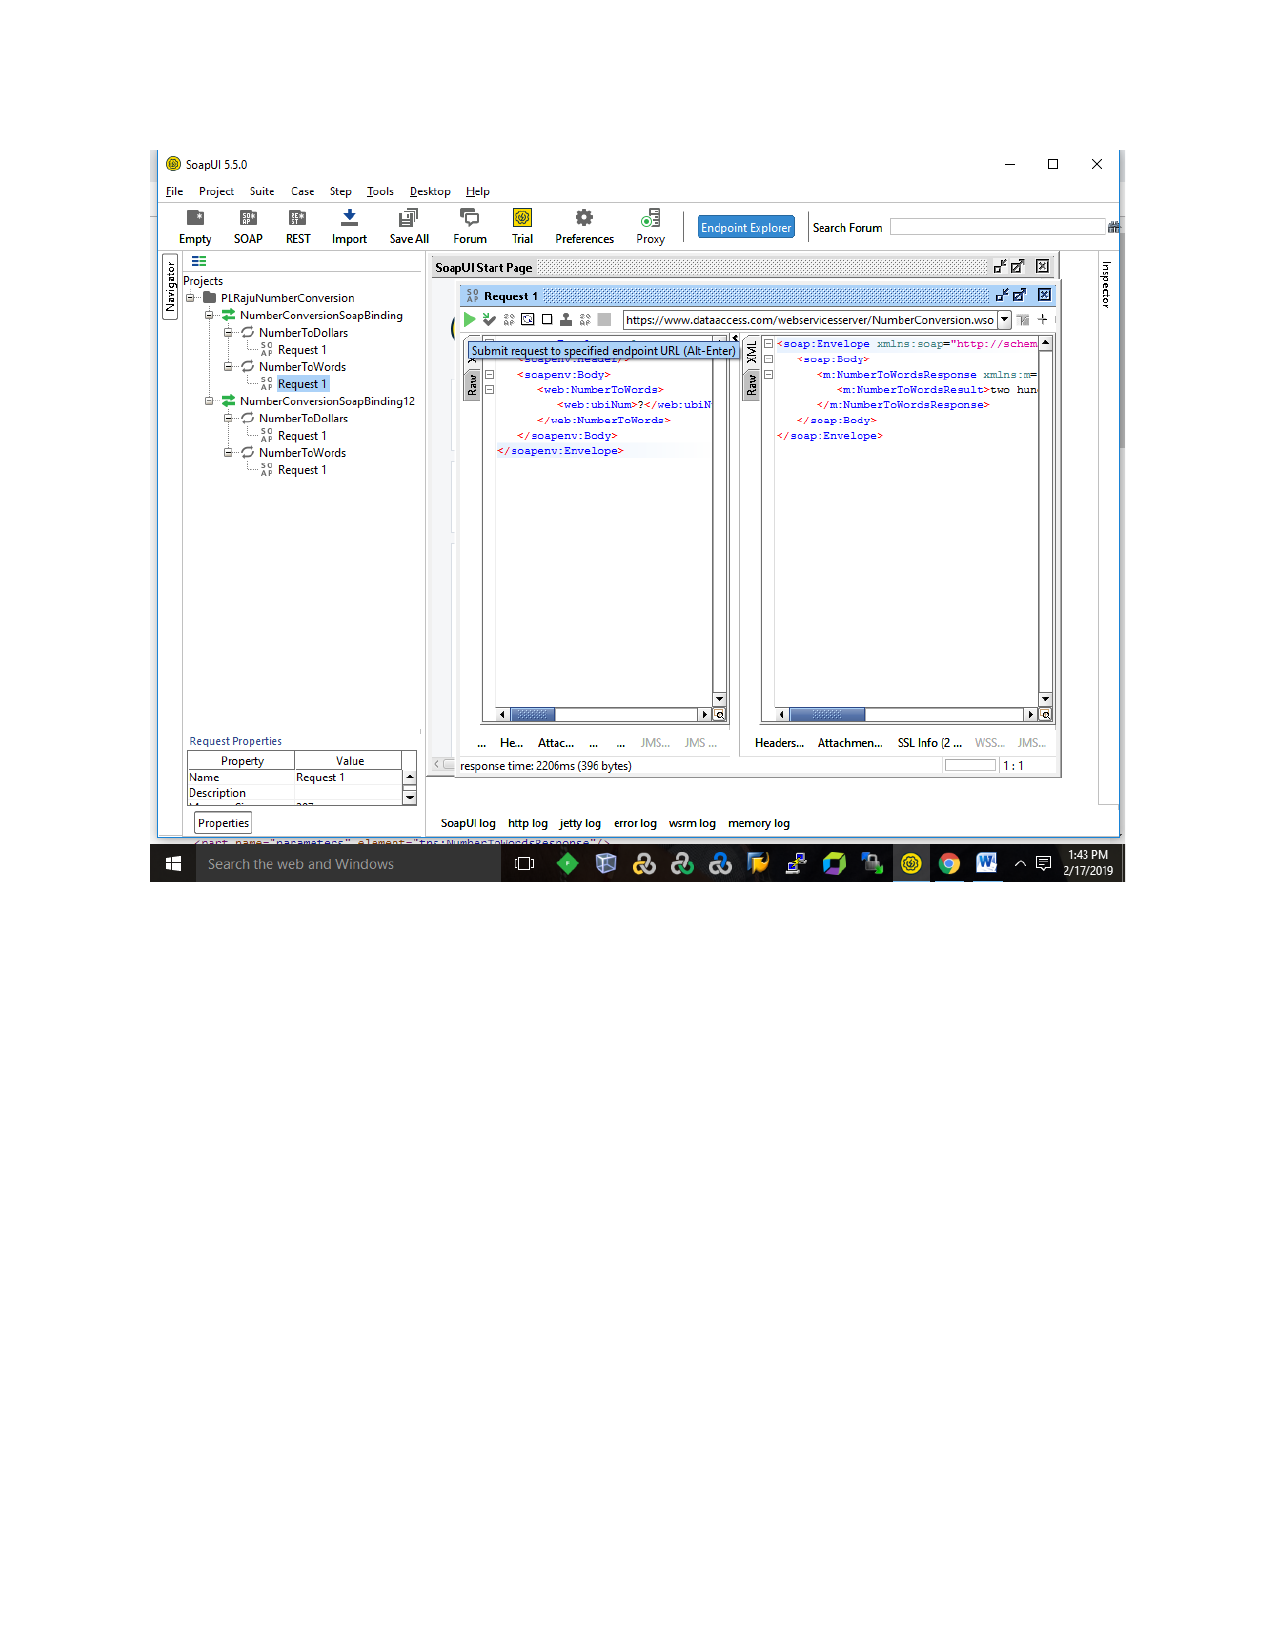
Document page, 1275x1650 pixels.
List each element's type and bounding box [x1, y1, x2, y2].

picture [150, 150, 1125, 882]
